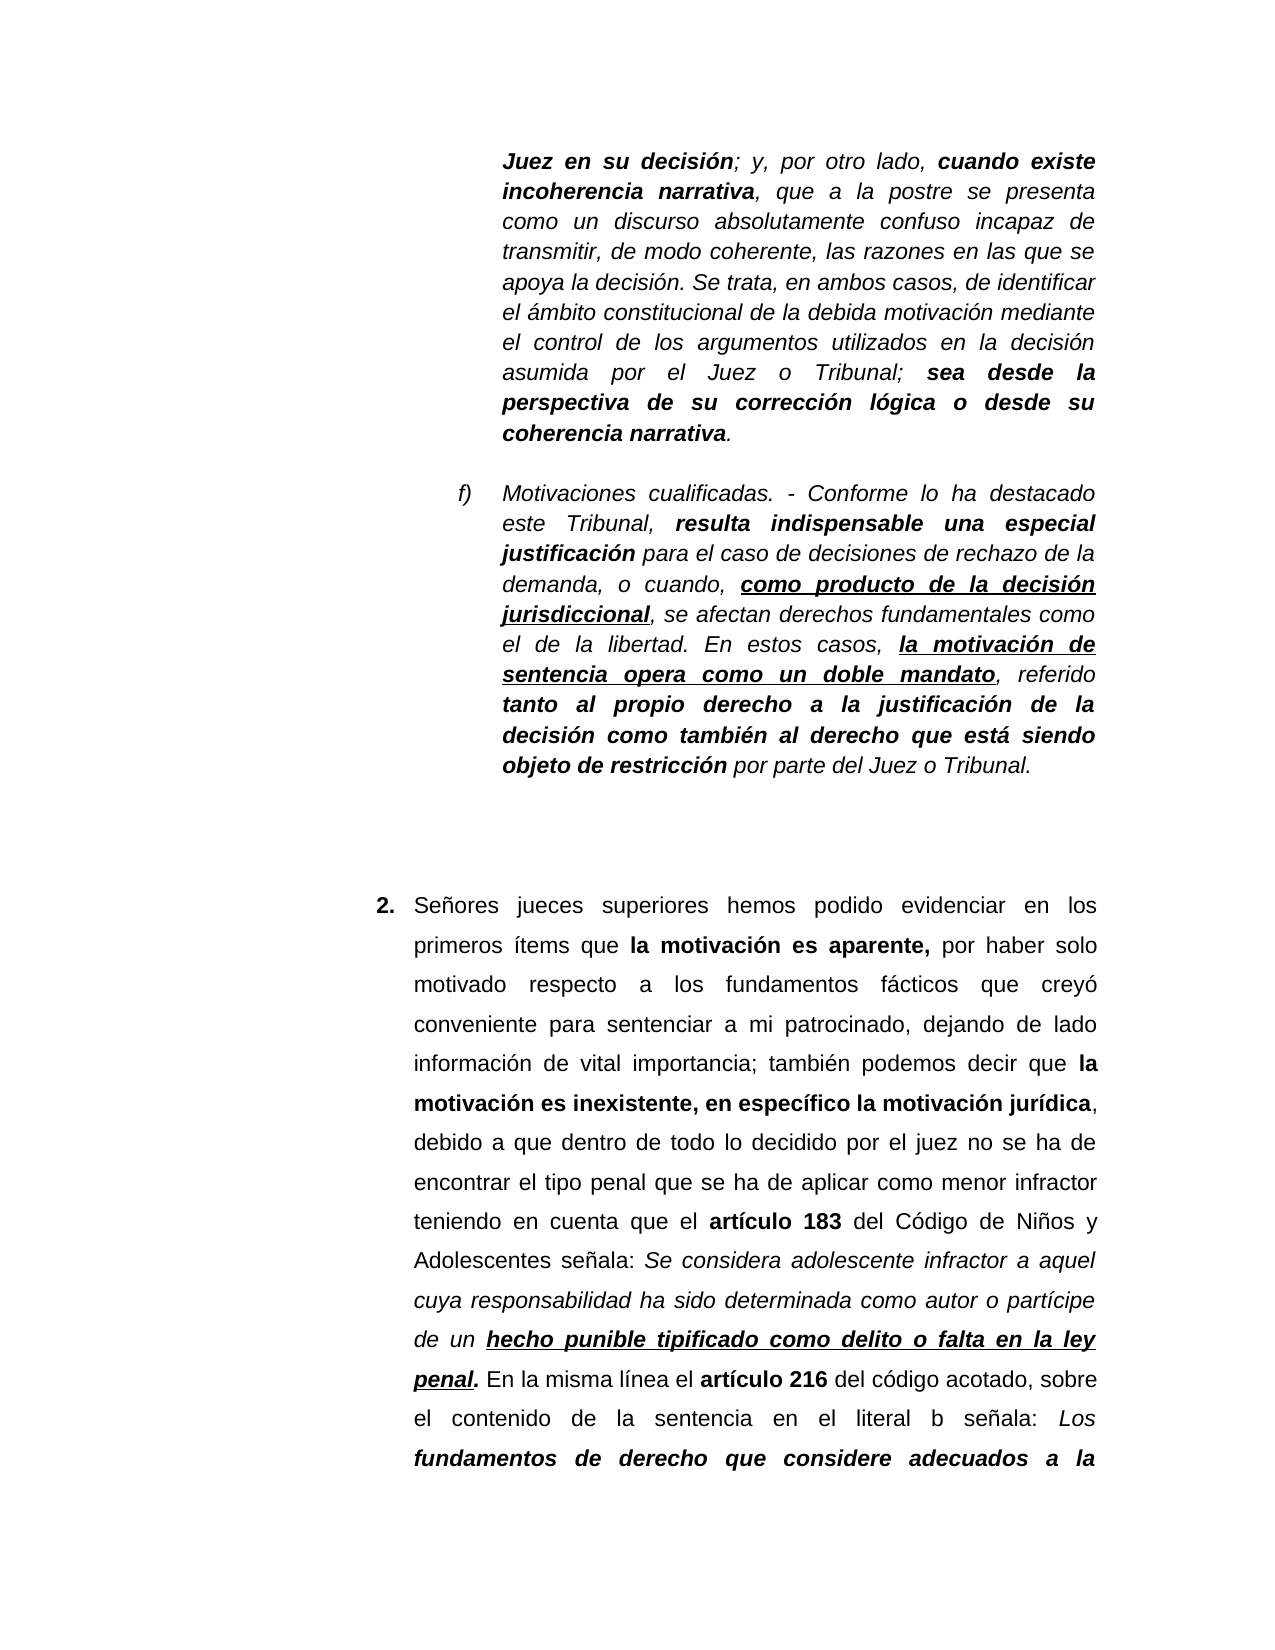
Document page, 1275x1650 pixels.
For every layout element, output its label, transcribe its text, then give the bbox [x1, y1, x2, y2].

list f) Motivaciones cualificadas. - Conforme lo ha destacado este Tribunal, resulta indispensable una especial justificación para el caso de decisiones de rechazo de la demanda, o cuando, como producto de la decisión jurisdiccional, se afectan derechos fundamentales como el de la libertad. En estos casos, la motivación de sentencia opera como un doble mandato, referido tanto al propio derecho a la justificación de la decisión como también al derecho que está siendo objeto de restricción por parte del Juez o Tribunal. [458, 480, 1098, 778]
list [376, 892, 1098, 1471]
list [458, 148, 1098, 446]
